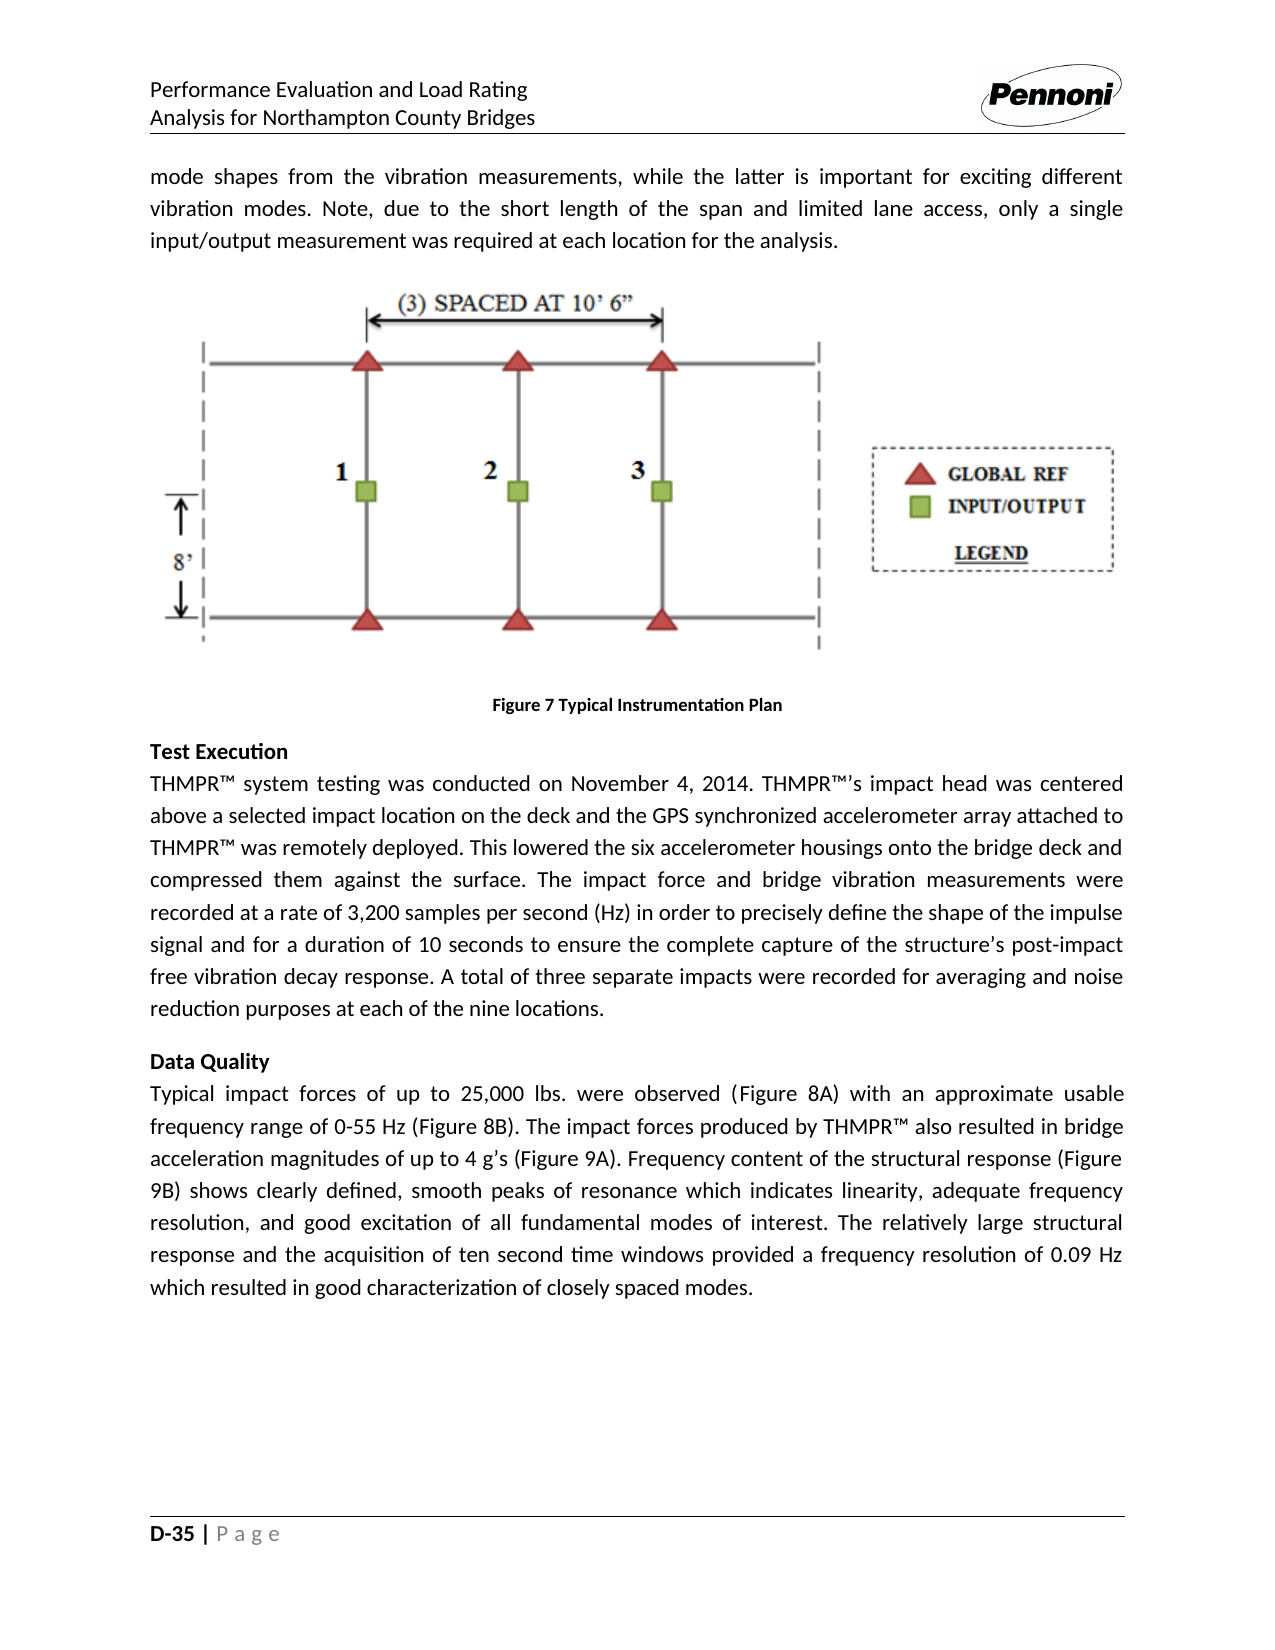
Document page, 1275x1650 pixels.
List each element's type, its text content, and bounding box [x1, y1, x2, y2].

text THMPR™ system testing was conducted on November 4, 2014. THMPR™’s impact head was centered above a selected impact location on the deck and the GPS synchronized accelerometer array attached to THMPR™ was remotely deployed. This lowered the six accelerometer housings onto the bridge deck and compressed them against the surface. The impact force and bridge vibration measurements were recorded at a rate of 3,200 samples per second (Hz) in order to precisely define the shape of the impulse signal and for a duration of 10 seconds to ensure the complete capture of the structure’s post-impact free vibration decay response. A total of three separate impacts were recorded for averaging and noise reduction purposes at each of the nine locations. [150, 769, 1125, 1022]
text Typical impact forces of up to 25,000 lbs. were observed (Figure 8A) with an approximate usable frequency range of 0-55 Hz (Figure 8B). The impact forces produced by THMPR™ also resulted in bridge acceleration magnitudes of up to 4 g’s (Figure 9A). Frequency content of the structural response (Figure 9B) shows clearly defined, smooth peaks of resonance which indicates linearity, adequate frequency resolution, and good excitation of all fundamental modes of interest. The relatively large structural response and the acquisition of ten second time windows provided a frequency resolution of 0.09 Hz which resulted in good characterization of closely spaced modes. [150, 1079, 1125, 1301]
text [150, 162, 1125, 254]
text Figure 7 Typical Instrumentation Plan [150, 693, 1125, 716]
subtitle Test Execution [150, 737, 1125, 765]
subtitle Data Quality [150, 1047, 1125, 1075]
picture [150, 279, 1125, 669]
picture [976, 61, 1125, 132]
